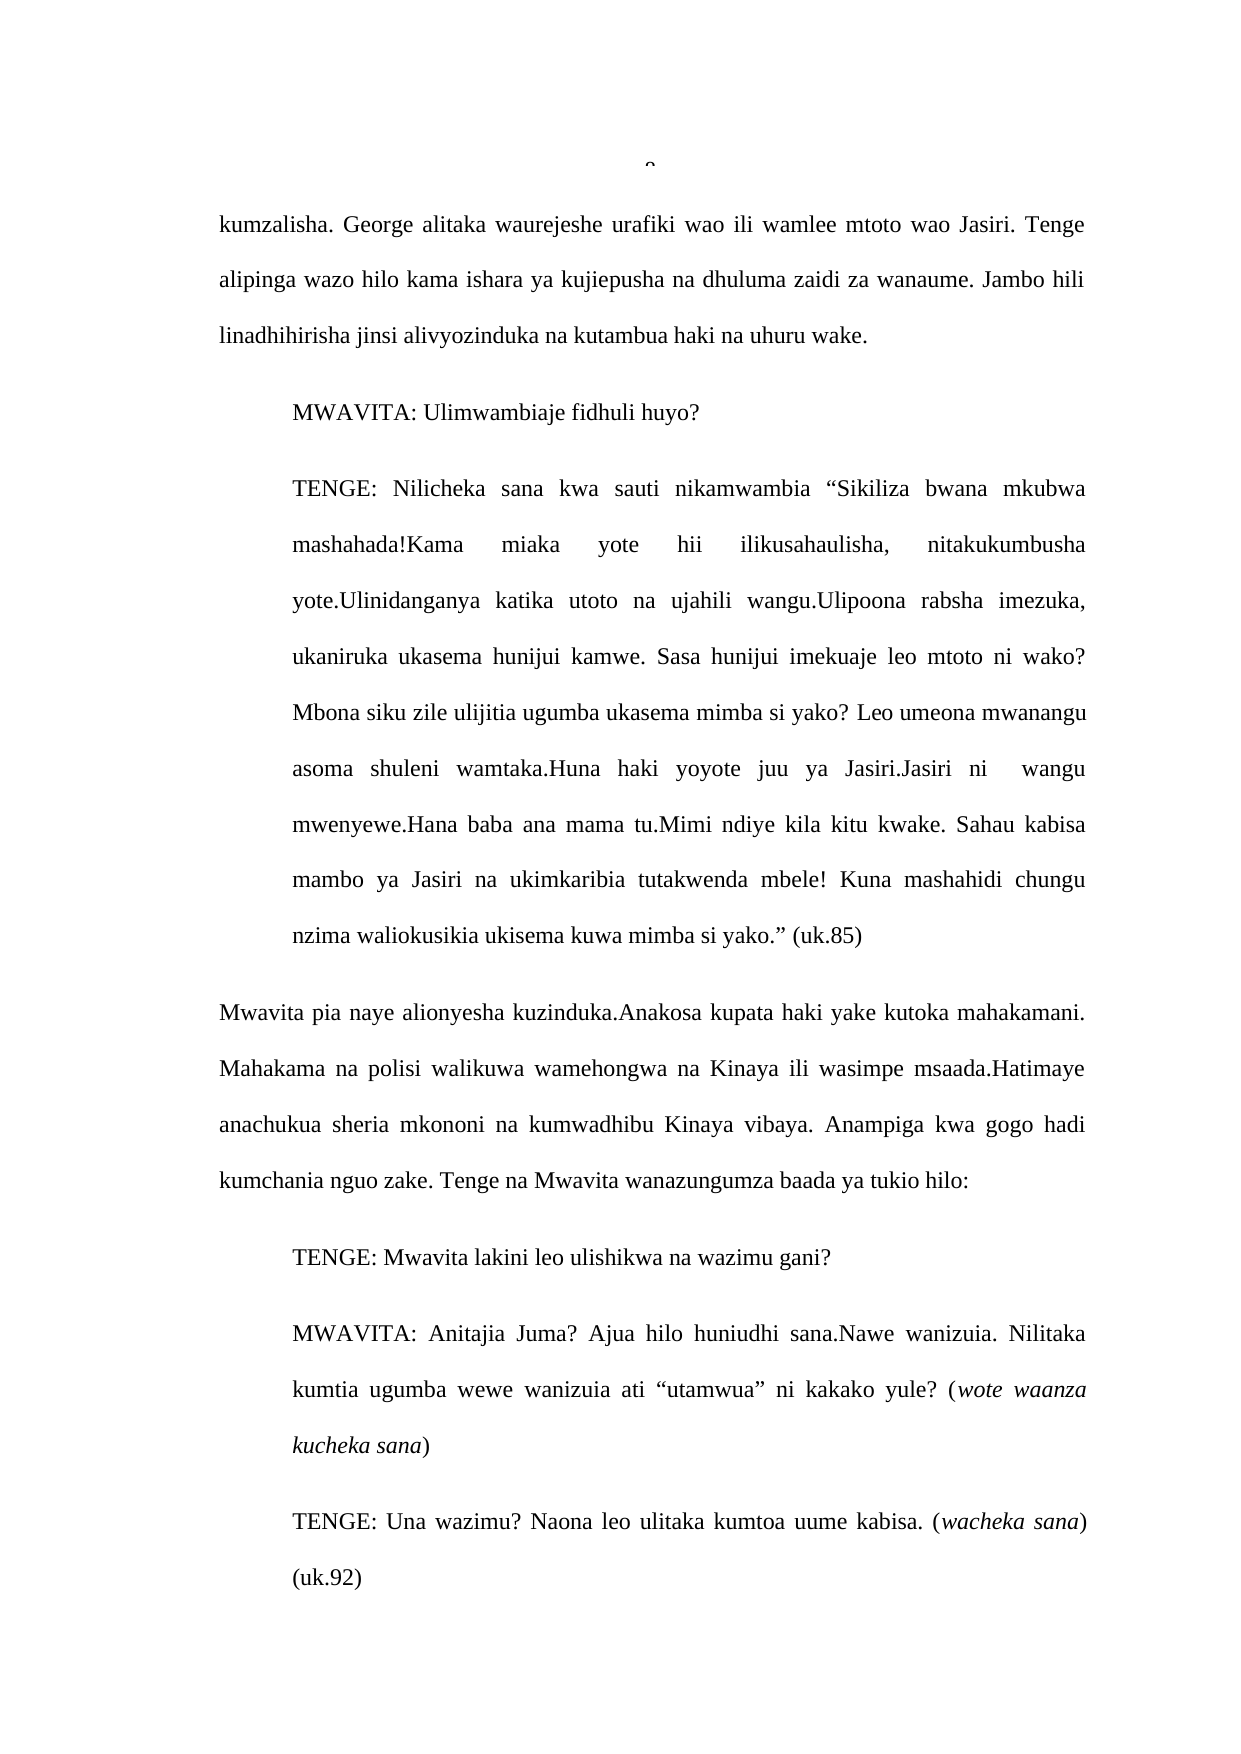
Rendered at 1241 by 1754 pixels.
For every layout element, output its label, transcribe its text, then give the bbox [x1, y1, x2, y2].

text Mwavita pia naye alionyesha kuzinduka.Anakosa kupata haki yake kutoka mahakamani. Mahakama na polisi walikuwa wamehongwa na Kinaya ili wasimpe msaada.Hatimaye anachukua sheria mkononi na kumwadhibu Kinaya vibaya. Anampiga kwa gogo hadi kumchania nguo zake. Tenge na Mwavita wanazungumza baada ya tukio hilo: [219, 998, 1087, 1194]
text kumzalisha. George alitaka waurejeshe urafiki wao ili wamlee mtoto wao Jasiri. Tenge alipinga wazo hilo kama ishara ya kujiepusha na dhuluma zaidi za wanaume. Jambo hili linadhihirisha jinsi alivyozinduka na kutambua haki na uhuru wake. [219, 209, 1087, 349]
text MWAVITA: Anitajia Juma? Ajua hilo huniudhi sana.Nawe wanizuia. Nilitaka kumtia ugumba wewe wanizuia ati “utamwua” ni kakako yule? (wote waanza kucheka sana) [292, 1318, 1087, 1459]
text TENGE: Nilicheka sana kwa sauti nikamwambia “Sikiliza bwana mkubwa mashahada!Kama miaka yote hii ilikusahaulisha, nitakukumbusha yote.Ulinidanganya katika utoto na ujahili wangu.Ulipoona rabsha imezuka, ukaniruka ukasema hunijui kamwe. Sasa hunijui imekuaje leo mtoto ni wako?Mbona siku zile ulijitia ugumba ukasema mimba si yako? Leo umeona mwanangu asoma shuleni wamtaka.Huna haki yoyote juu ya Jasiri.Jasiri ni wangu mwenyewe.Hana baba ana mama tu.Mimi ndiye kila kitu kwake. Sahau kabisa mambo ya Jasiri na ukimkaribia tutakwenda mbele! Kuna mashahidi chungu nzima waliokusikia ukisema kuwa mimba si yako.” (uk.85) [292, 474, 1087, 949]
text TENGE: Una wazimu? Naona leo ulitaka kumtoa uume kabisa. (wacheka sana) (uk.92) [292, 1507, 1087, 1591]
text TENGE: Mwavita lakini leo ulishikwa na wazimu gani? [292, 1242, 1134, 1270]
text MWAVITA: Ulimwambiaje fidhuli huyo? [292, 398, 1134, 426]
